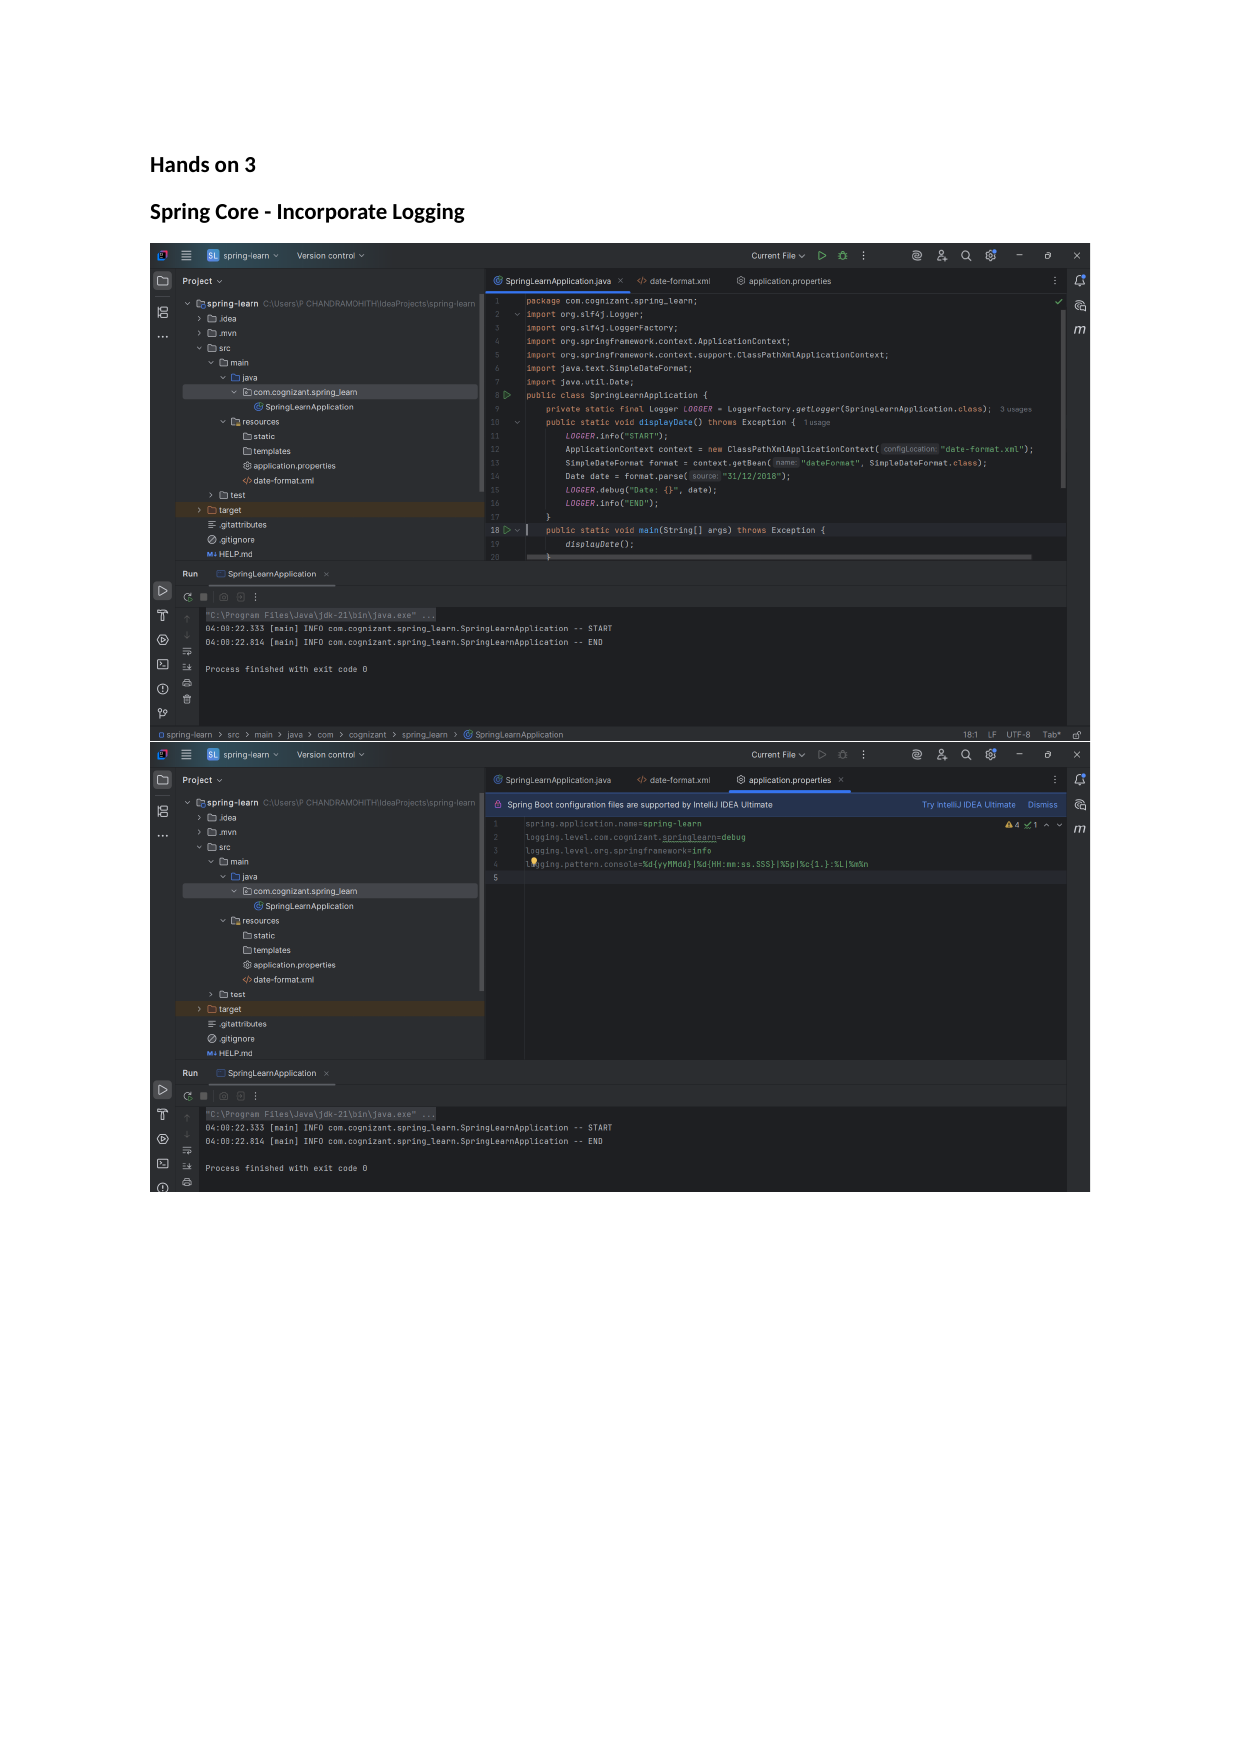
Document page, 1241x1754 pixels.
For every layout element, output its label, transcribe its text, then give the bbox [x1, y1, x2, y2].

text Spring Core - Incorporate Logging [150, 197, 1090, 225]
picture [150, 243, 1091, 741]
text Hands on 3 [150, 150, 1090, 178]
picture [150, 742, 1091, 1192]
